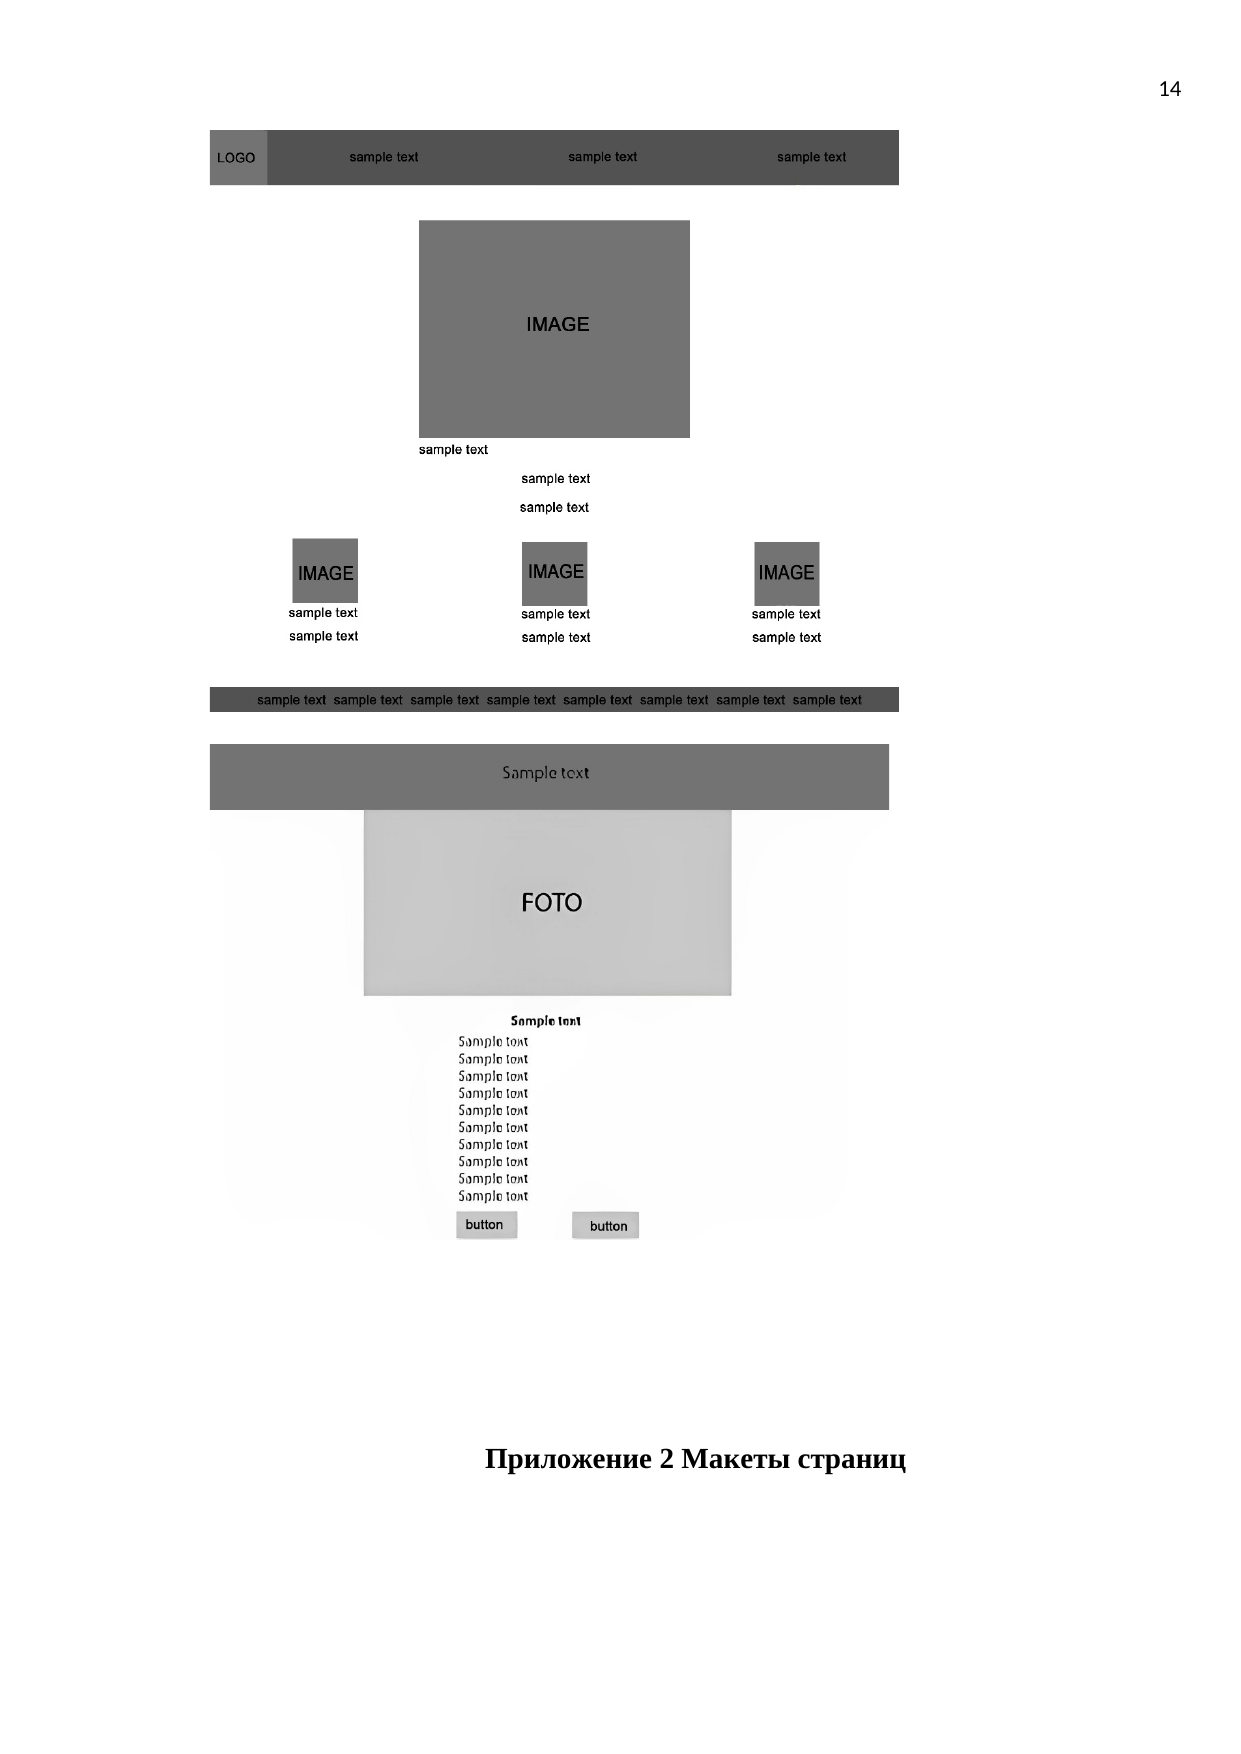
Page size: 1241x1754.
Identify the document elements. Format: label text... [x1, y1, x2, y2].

picture [209, 130, 899, 712]
picture [209, 744, 890, 1240]
text Приложение 2 Макеты страниц [136, 1441, 1181, 1474]
